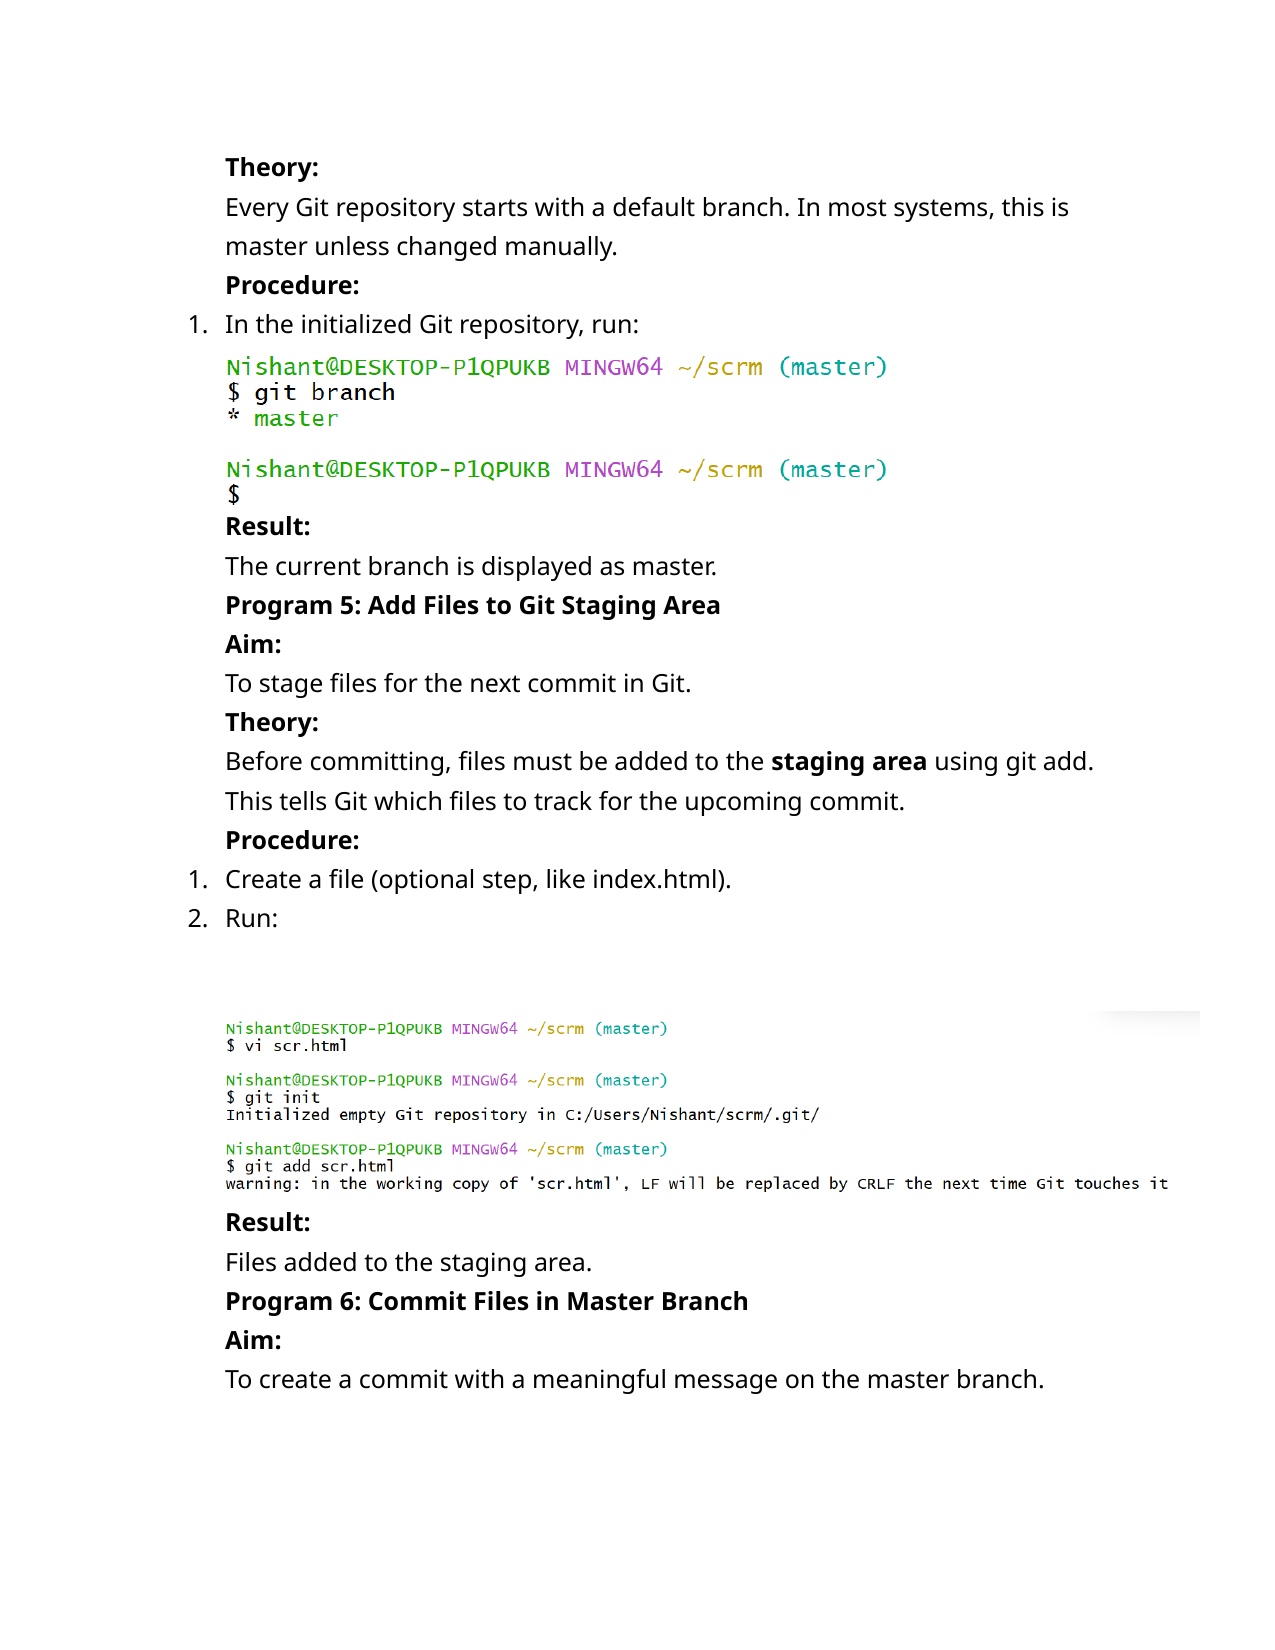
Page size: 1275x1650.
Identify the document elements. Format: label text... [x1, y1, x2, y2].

list Aim: To create a commit with a meaningful message on the master branch. [225, 1323, 1125, 1396]
list Procedure: [225, 267, 1125, 302]
list Result: Files added to the staging area. [225, 1205, 1125, 1278]
list Aim: To stage files for the next commit in Git. [225, 626, 1125, 700]
list Program 5: Add Files to Git Staging Area [225, 587, 1125, 621]
picture [225, 345, 986, 507]
list In the initialized Git repository, run: [187, 307, 1125, 341]
list Procedure: [225, 822, 1125, 856]
picture [225, 1011, 1200, 1204]
list Program 6: Commit Files in Master Branch [225, 1283, 1125, 1317]
list Theory: Before committing, files must be added to the staging area using git add. This tells Git which files to track for the upcoming commit. [225, 705, 1125, 817]
list Theory: Every Git repository starts with a default branch. In most systems, this is master unless changed manually. [225, 150, 1125, 262]
list Result: The current branch is displayed as master. [225, 509, 1125, 582]
list Create a file (optional step, like index.html). [187, 861, 1125, 896]
list Run: [187, 901, 1125, 935]
